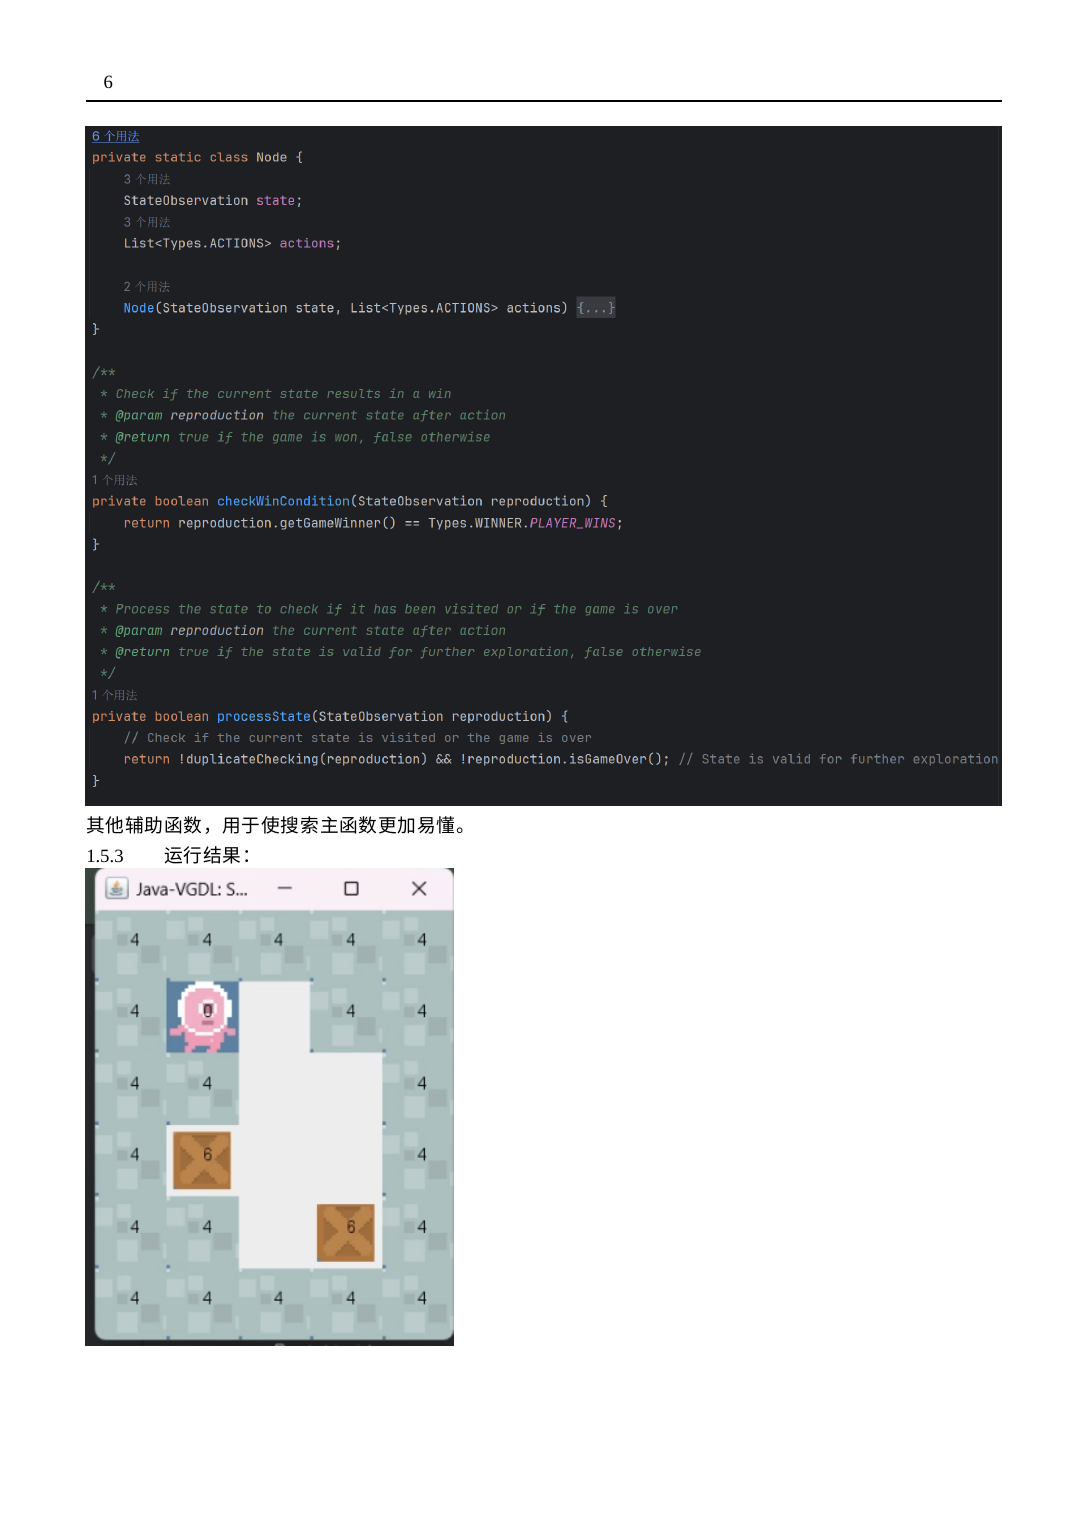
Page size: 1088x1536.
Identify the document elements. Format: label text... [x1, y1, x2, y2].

picture [85, 126, 1002, 806]
picture [85, 868, 454, 1346]
text 其他辅助函数，用于使搜索主函数更加易懂。 [86, 806, 1001, 839]
list 运行结果： [86, 839, 1001, 869]
